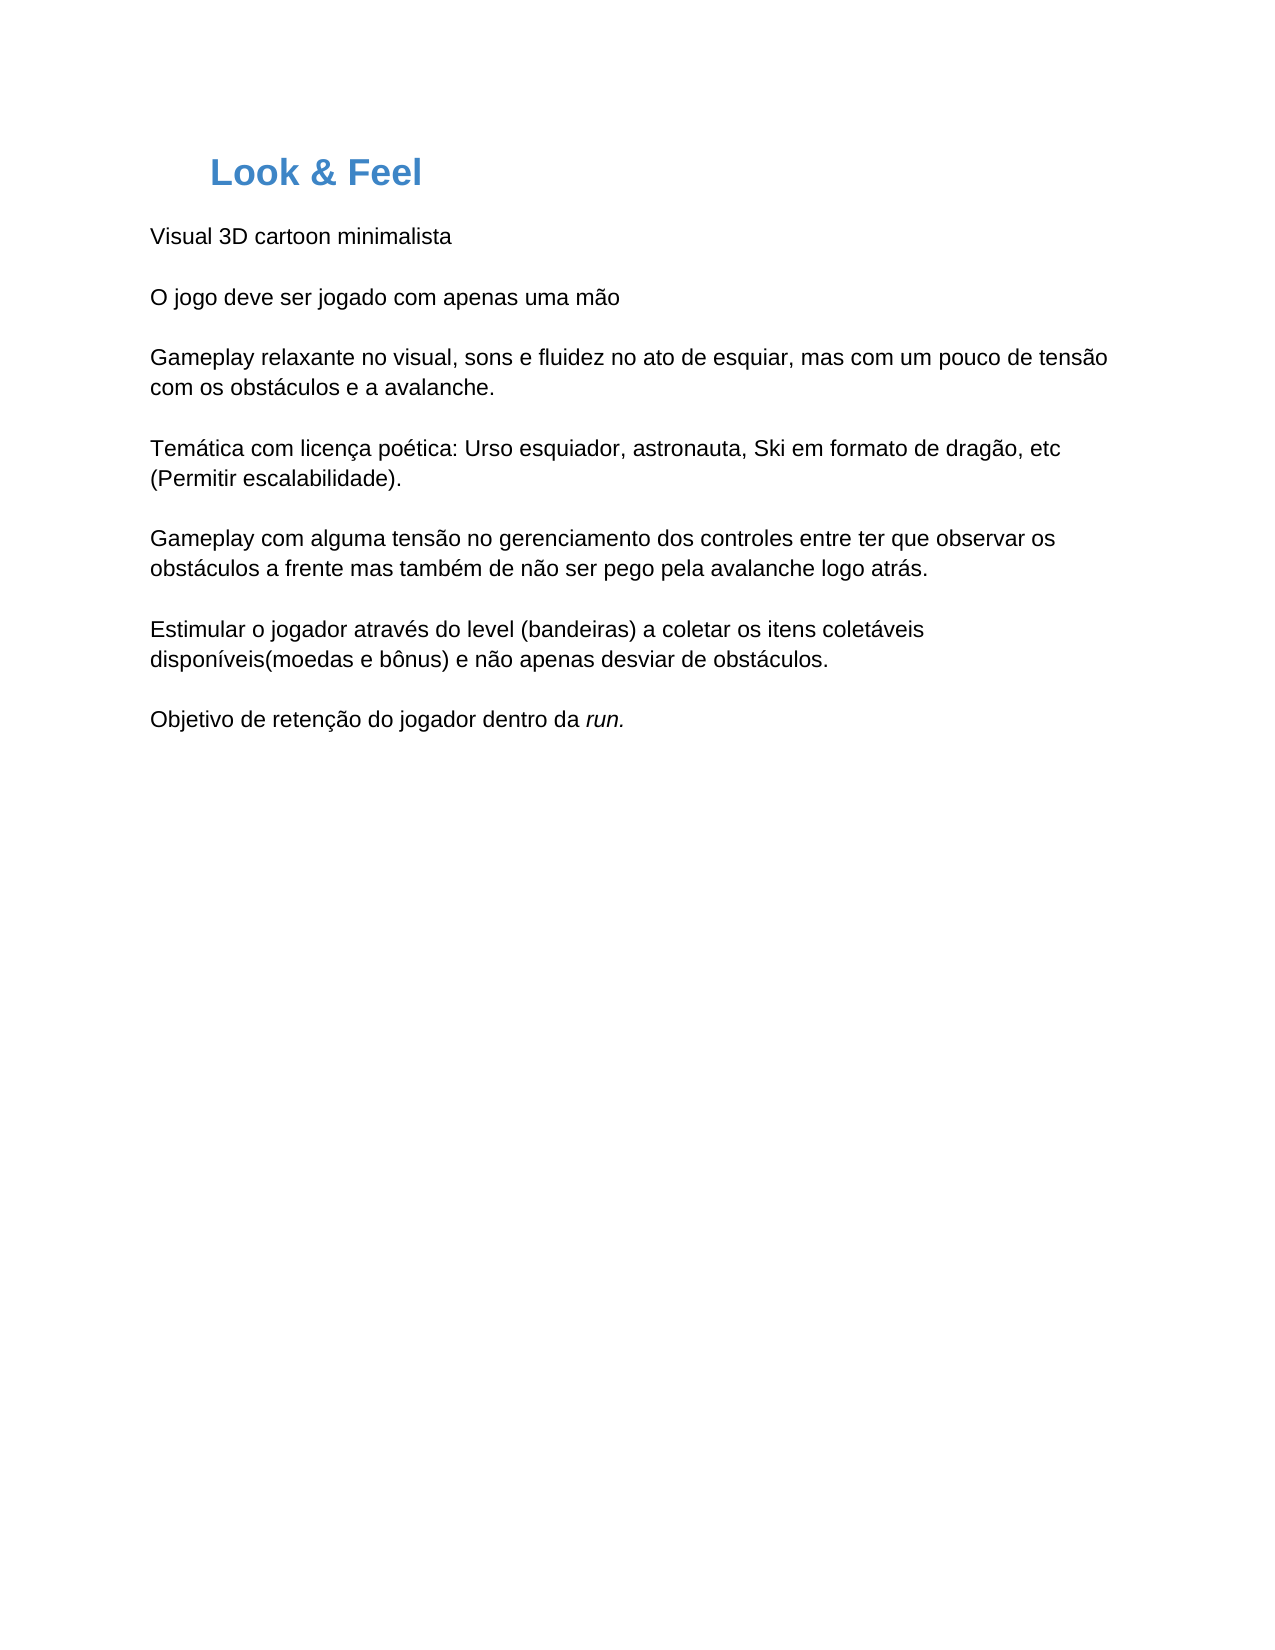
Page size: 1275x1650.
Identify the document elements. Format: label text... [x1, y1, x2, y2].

text Objetivo de retenção do jogador dentro da run. [150, 706, 1125, 733]
text Estimular o jogador através do level (bandeiras) a coletar os itens coletáveis disponíveis(moedas e bônus) e não apenas desviar de obstáculos. [150, 616, 1125, 672]
text Visual 3D cartoon minimalista [150, 223, 1125, 249]
text Temática com licença poética: Urso esquiador, astronauta, Ski em formato de dragão, etc (Permitir escalabilidade). [150, 434, 1125, 491]
subtitle Look & Feel [150, 150, 1125, 193]
text Gameplay com alguma tensão no gerenciamento dos controles entre ter que observar os obstáculos a frente mas também de não ser pego pela avalanche logo atrás. [150, 525, 1125, 582]
text Gameplay relaxante no visual, sons e fluidez no ato de esquiar, mas com um pouco de tensão com os obstáculos e a avalanche. [150, 344, 1125, 400]
text O jogo deve ser jogado com apenas uma mão [150, 283, 1125, 310]
